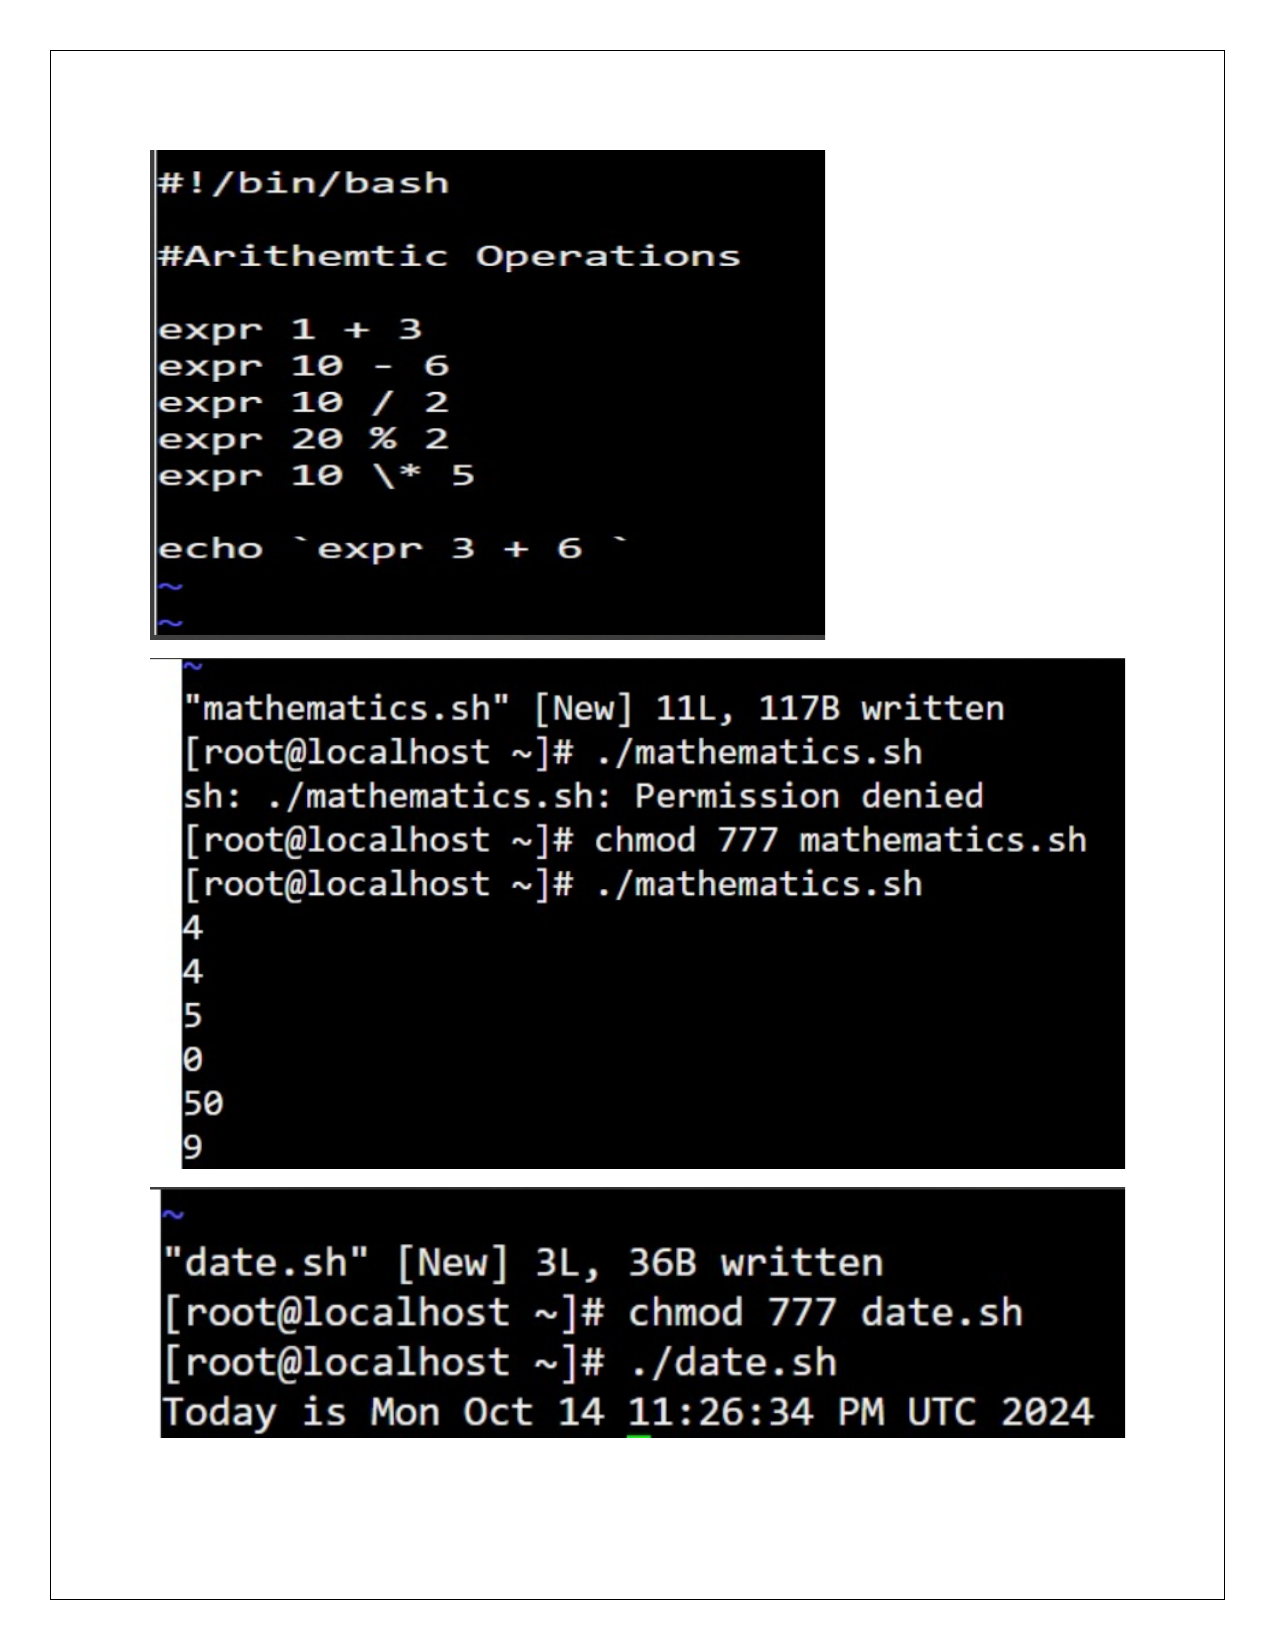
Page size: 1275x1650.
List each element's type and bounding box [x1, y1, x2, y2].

picture [150, 1187, 1125, 1438]
picture [150, 150, 826, 640]
picture [150, 658, 1125, 1169]
